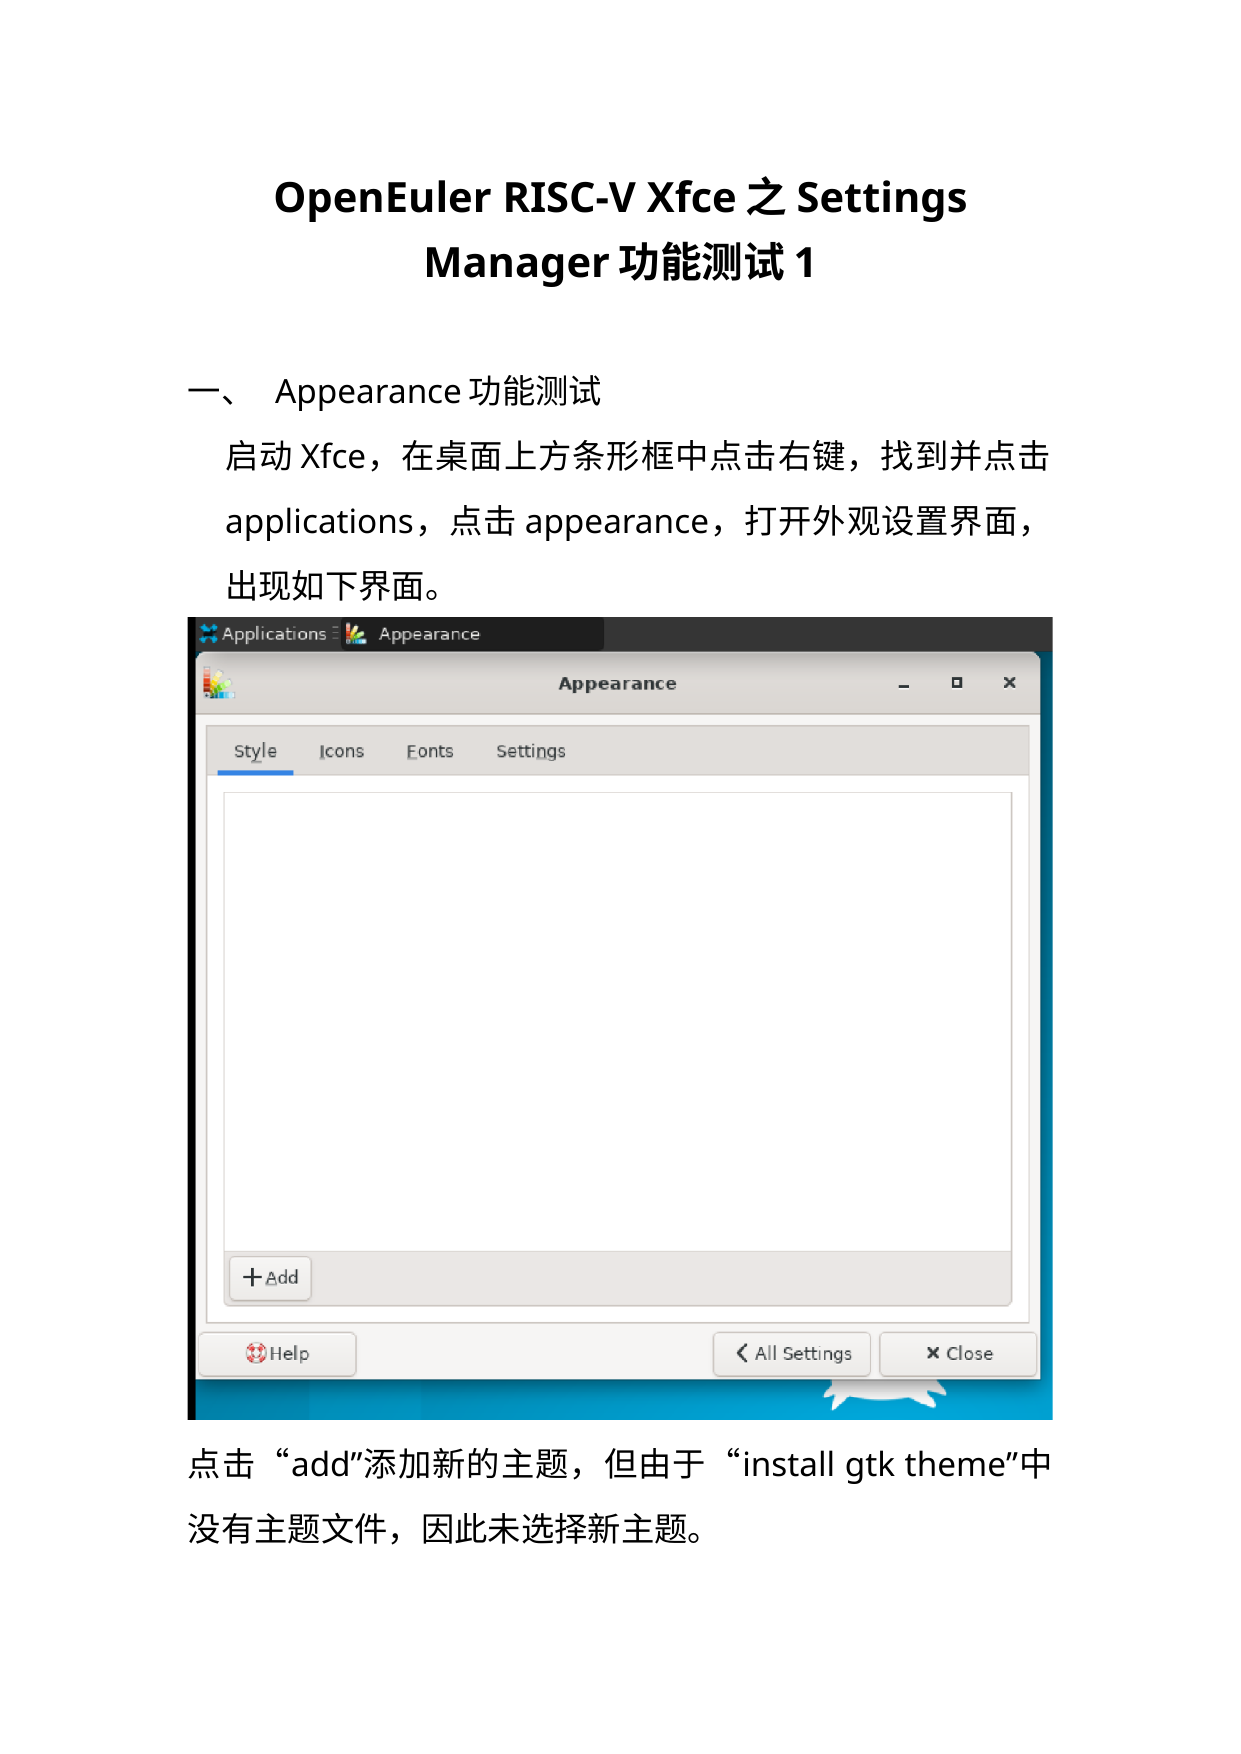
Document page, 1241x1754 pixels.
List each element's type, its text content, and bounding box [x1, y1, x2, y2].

picture [187, 617, 1053, 1420]
text OpenEuler RISC-V Xfce之 Settings Manager功能测试1 [187, 162, 1053, 292]
list Appearance功能测试 [187, 357, 1053, 422]
text 点击“add”添加新的主题，但由于“install gtk theme”中没有主题文件，因此未选择新主题。 [187, 1429, 1053, 1559]
list 启动Xfce，在桌面上方条形框中点击右键，找到并点击applications，点击appearance，打开外观设置界面，出现如下界面。 [225, 422, 1053, 617]
